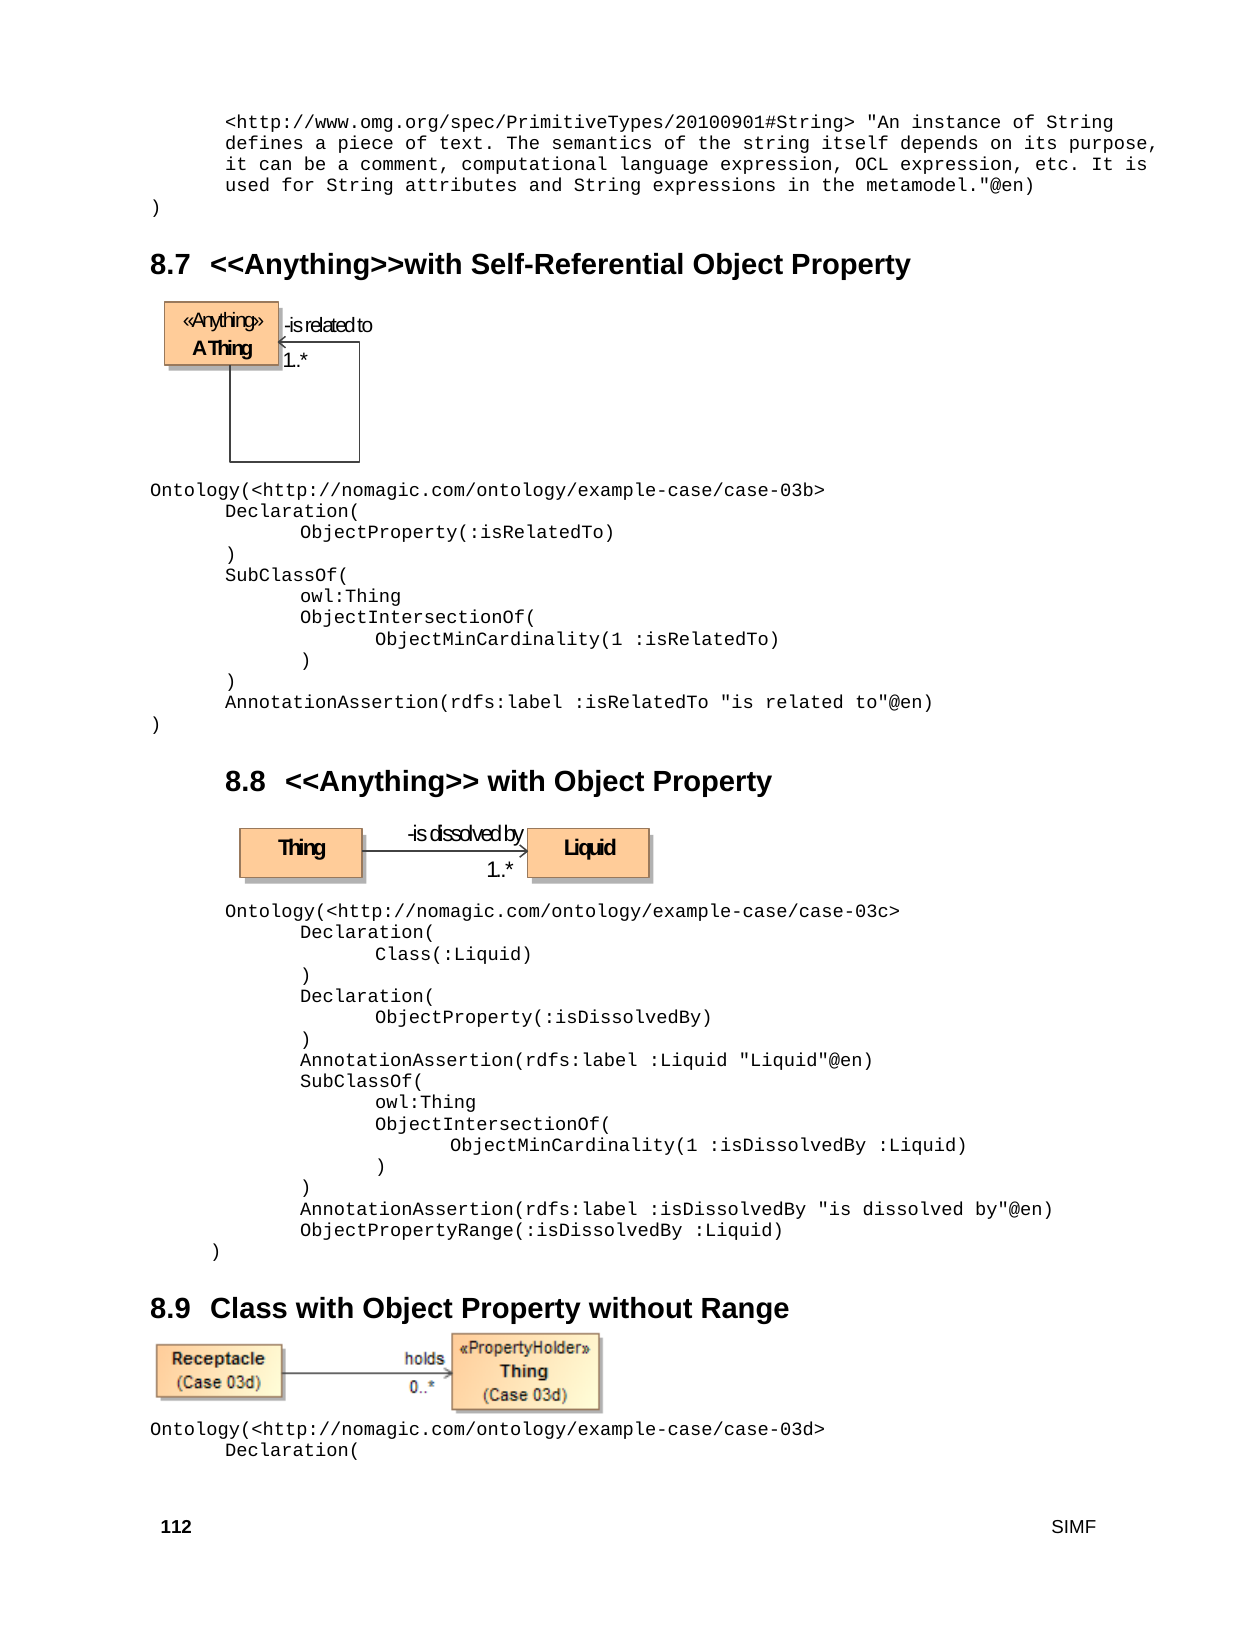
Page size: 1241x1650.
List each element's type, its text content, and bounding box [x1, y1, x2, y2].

text ) [225, 544, 1165, 566]
text Ontology(<http://nomagic.com/ontology/example-case/case-03d> [150, 1420, 1165, 1441]
text ) [300, 651, 1165, 672]
text owl:Thing [300, 1093, 1165, 1114]
text ObjectMinCardinality(1 :isRelatedTo) [300, 629, 1165, 651]
text ) [225, 672, 1165, 693]
text Declaration( [225, 502, 1165, 523]
text ObjectProperty(:isDissolvedBy) [300, 1008, 1165, 1029]
text ObjectProperty(:isRelatedTo) [225, 523, 1165, 544]
text ObjectIntersectionOf( [225, 608, 1165, 629]
text AnnotationAssertion(rdfs:label :isDissolvedBy "is dissolved by"@en) [300, 1199, 1165, 1221]
text AnnotationAssertion(rdfs:label :Liquid "Liquid"@en) [300, 1051, 1165, 1072]
text Class(:Liquid) [300, 944, 1165, 966]
text ObjectMinCardinality(1 :isDissolvedBy :Liquid) [375, 1136, 1165, 1157]
subtitle <<Anything>> with Object Property [225, 764, 1165, 798]
text ) [300, 1178, 1165, 1199]
text Ontology(<http://nomagic.com/ontology/example-case/case-03b> [150, 481, 1165, 502]
text Ontology(<http://nomagic.com/ontology/example-case/case-03c> [225, 902, 1165, 923]
text ) [375, 1157, 1165, 1178]
text ) [150, 197, 1165, 219]
text Declaration( [300, 987, 1165, 1008]
text ObjectPropertyRange(:isDissolvedBy :Liquid) [300, 1221, 1165, 1242]
text ) [300, 1029, 1165, 1051]
subtitle <<Anything>>with Self-Referential Object Property [150, 247, 1165, 281]
text Declaration( [300, 923, 1165, 944]
text ) [300, 966, 1165, 987]
text AnnotationAssertion(rdfs:label :isRelatedTo "is related to"@en) [225, 693, 1165, 714]
text owl:Thing [225, 587, 1165, 608]
text ObjectIntersectionOf( [300, 1114, 1165, 1136]
text SubClassOf( [300, 1072, 1165, 1093]
text ) [150, 1242, 1165, 1263]
subtitle Class with Object Property without Range [150, 1291, 1165, 1325]
text ) [150, 714, 1165, 736]
text <http://www.omg.org/spec/PrimitiveTypes/20100901#String> "An instance of String defines a piece of text. The semantics of the string itself depends on its purpose, it can be a comment, computational language expression, OCL expression, etc. It is used for String attributes and String expressions in the metamodel."@en) [225, 112, 1165, 197]
text Declaration( [225, 1441, 1165, 1462]
picture [150, 1327, 611, 1420]
text SubClassOf( [225, 566, 1165, 587]
